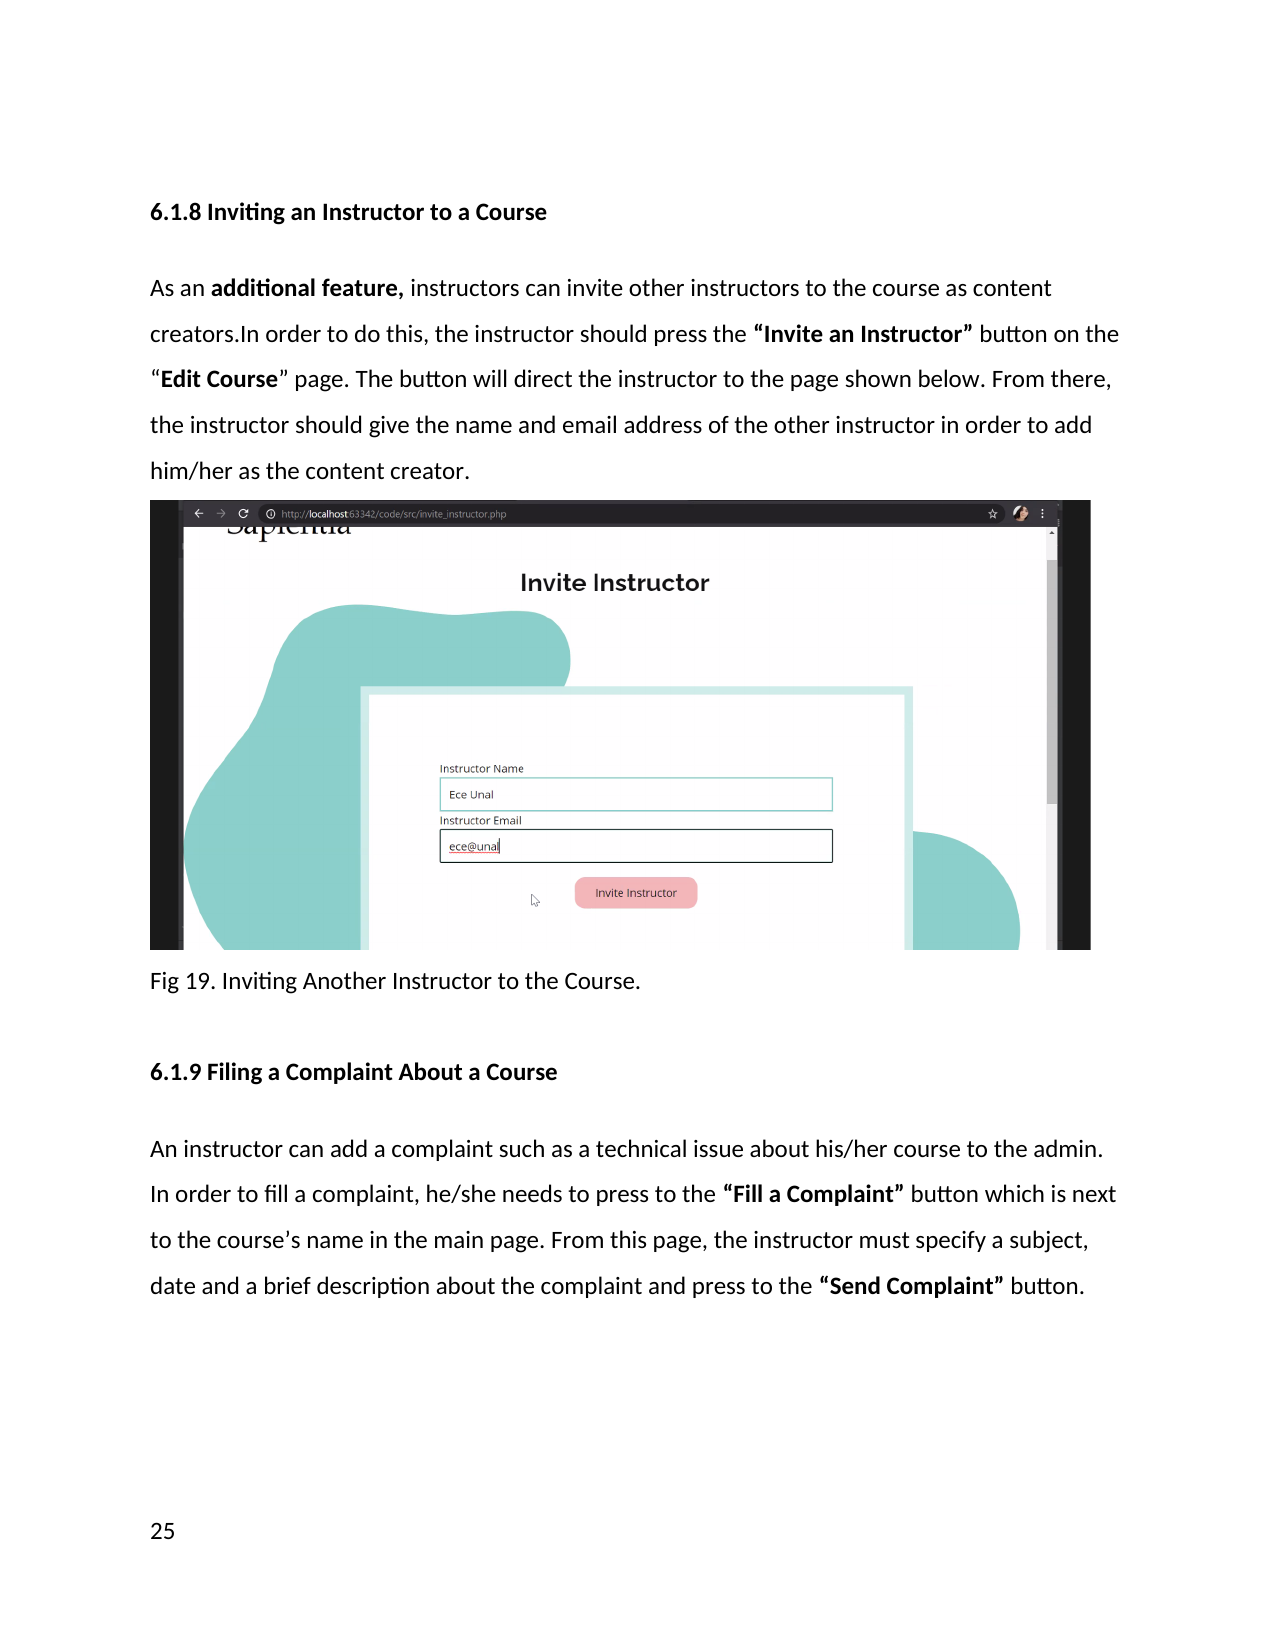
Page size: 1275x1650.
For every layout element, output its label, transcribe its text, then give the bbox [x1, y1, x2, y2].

text An instructor can add a complaint such as a technical issue about his/her course to the admin. In order to fill a complaint, he/she needs to press to the “Fill a Complaint” button which is next to the course’s name in the main page. From this page, the instructor must specify a subject, date and a brief description about the complaint and press to the “Send Complaint” button. [150, 1133, 1125, 1300]
subtitle 6.1.9 Filing a Complaint About a Course [150, 1056, 1125, 1087]
picture [150, 500, 1091, 950]
subtitle 6.1.8 Inviting an Instructor to a Course [150, 196, 1125, 226]
text Fig 19. Inviting Another Instructor to the Course. [150, 965, 1125, 996]
text As an additional feature, instructors can invite other instructors to the course as content creators.In order to do this, the instructor should press the “Invite an Instructor” button on the “Edit Course” page. The button will direct the instructor to the page shown below. From there, the instructor should give the name and email address of the other instructor in order to add him/her as the content creator. [150, 272, 1125, 485]
